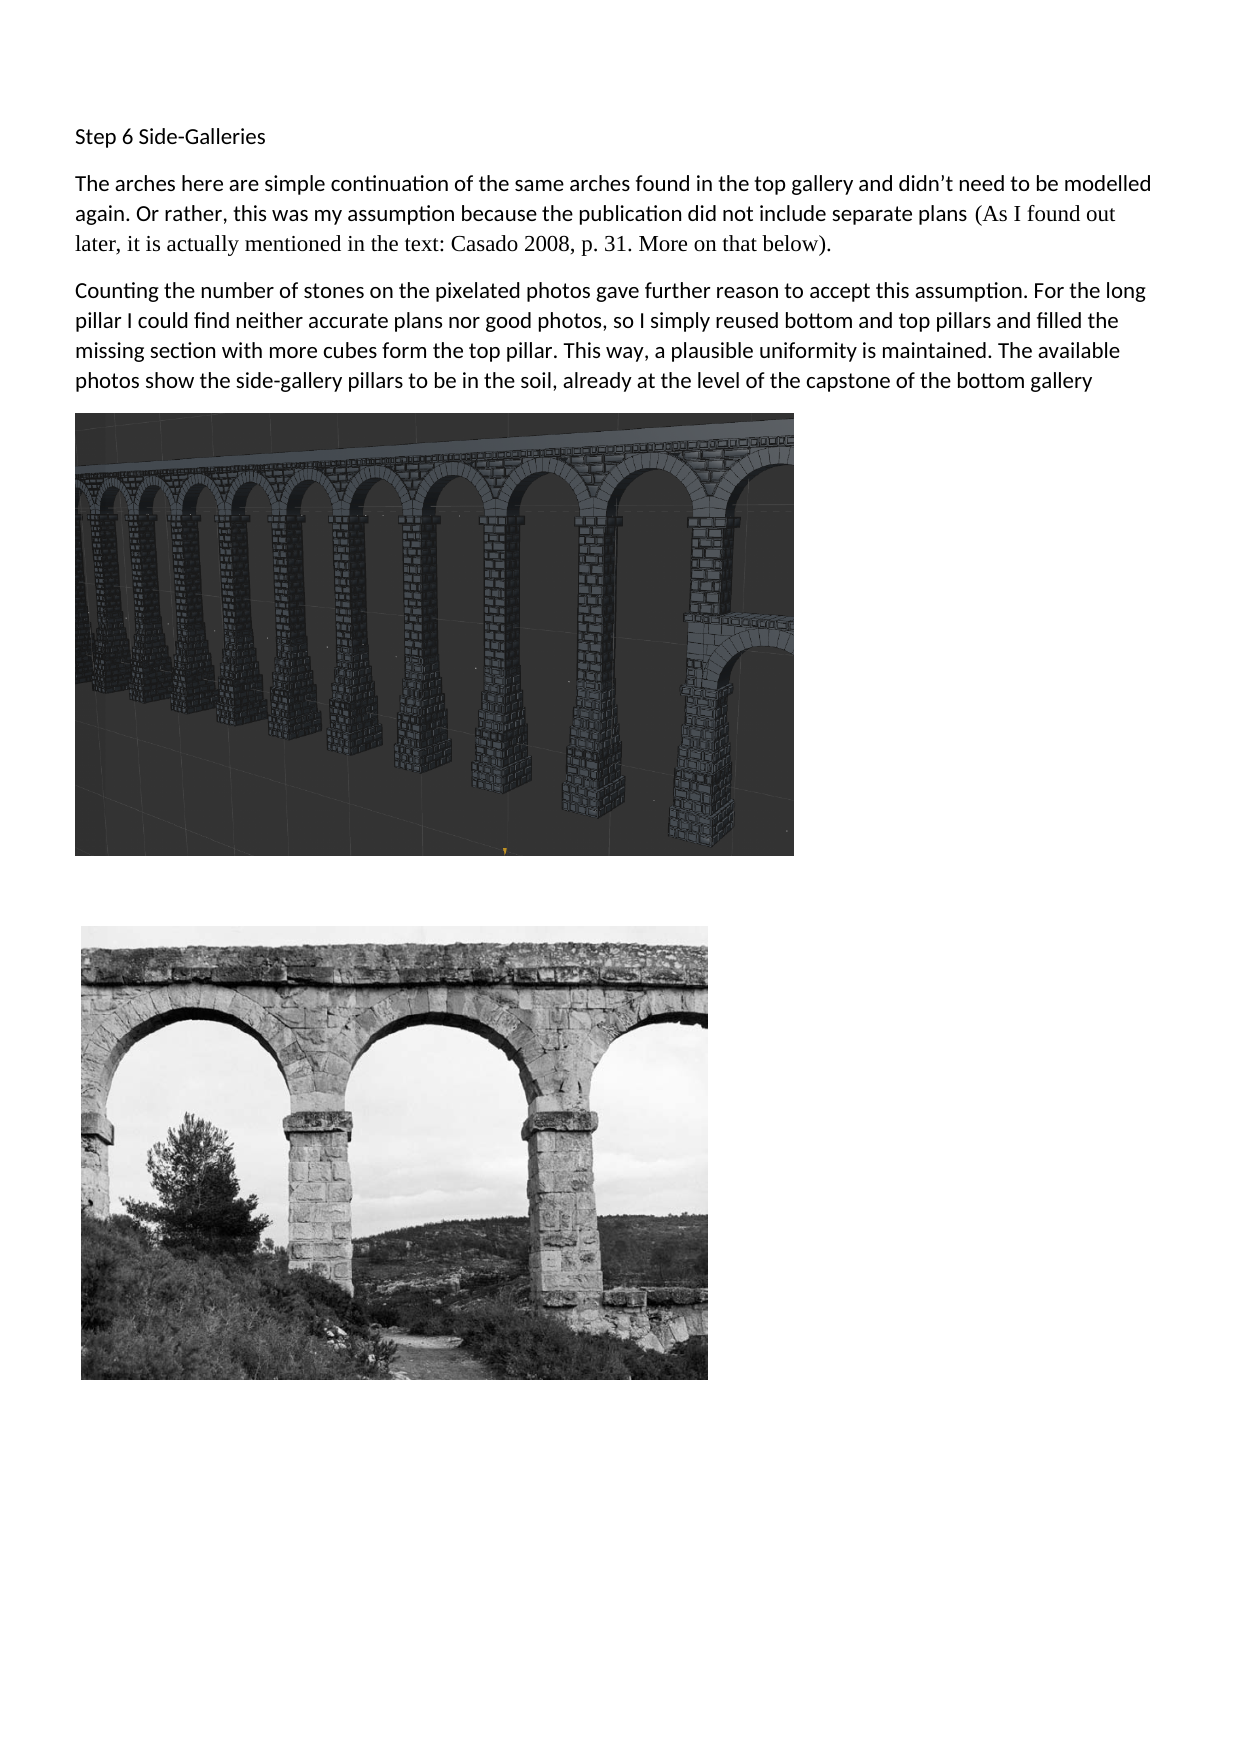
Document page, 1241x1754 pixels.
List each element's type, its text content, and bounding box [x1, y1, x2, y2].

text The arches here are simple continuation of the same arches found in the top gallery and didn’t need to be modelled again. Or rather, this was my assumption because the publication did not include separate plans (As I found out later, it is actually mentioned in the text: Casado 2008, p. 31. More on that below). [75, 169, 1165, 257]
picture [75, 921, 720, 1392]
text Counting the number of stones on the pixelated photos gave further reason to accept this assumption. For the long pillar I could find neither accurate plans nor good photos, so I simply reused bottom and top pillars and filled the missing section with more cubes form the top pillar. This way, a plausible uniformity is maintained. The available photos show the side-gallery pillars to be in the soil, already at the level of the capstone of the bottom gallery [75, 276, 1165, 395]
text Step 6 Side-Galleries [75, 122, 1165, 150]
picture [75, 413, 794, 856]
